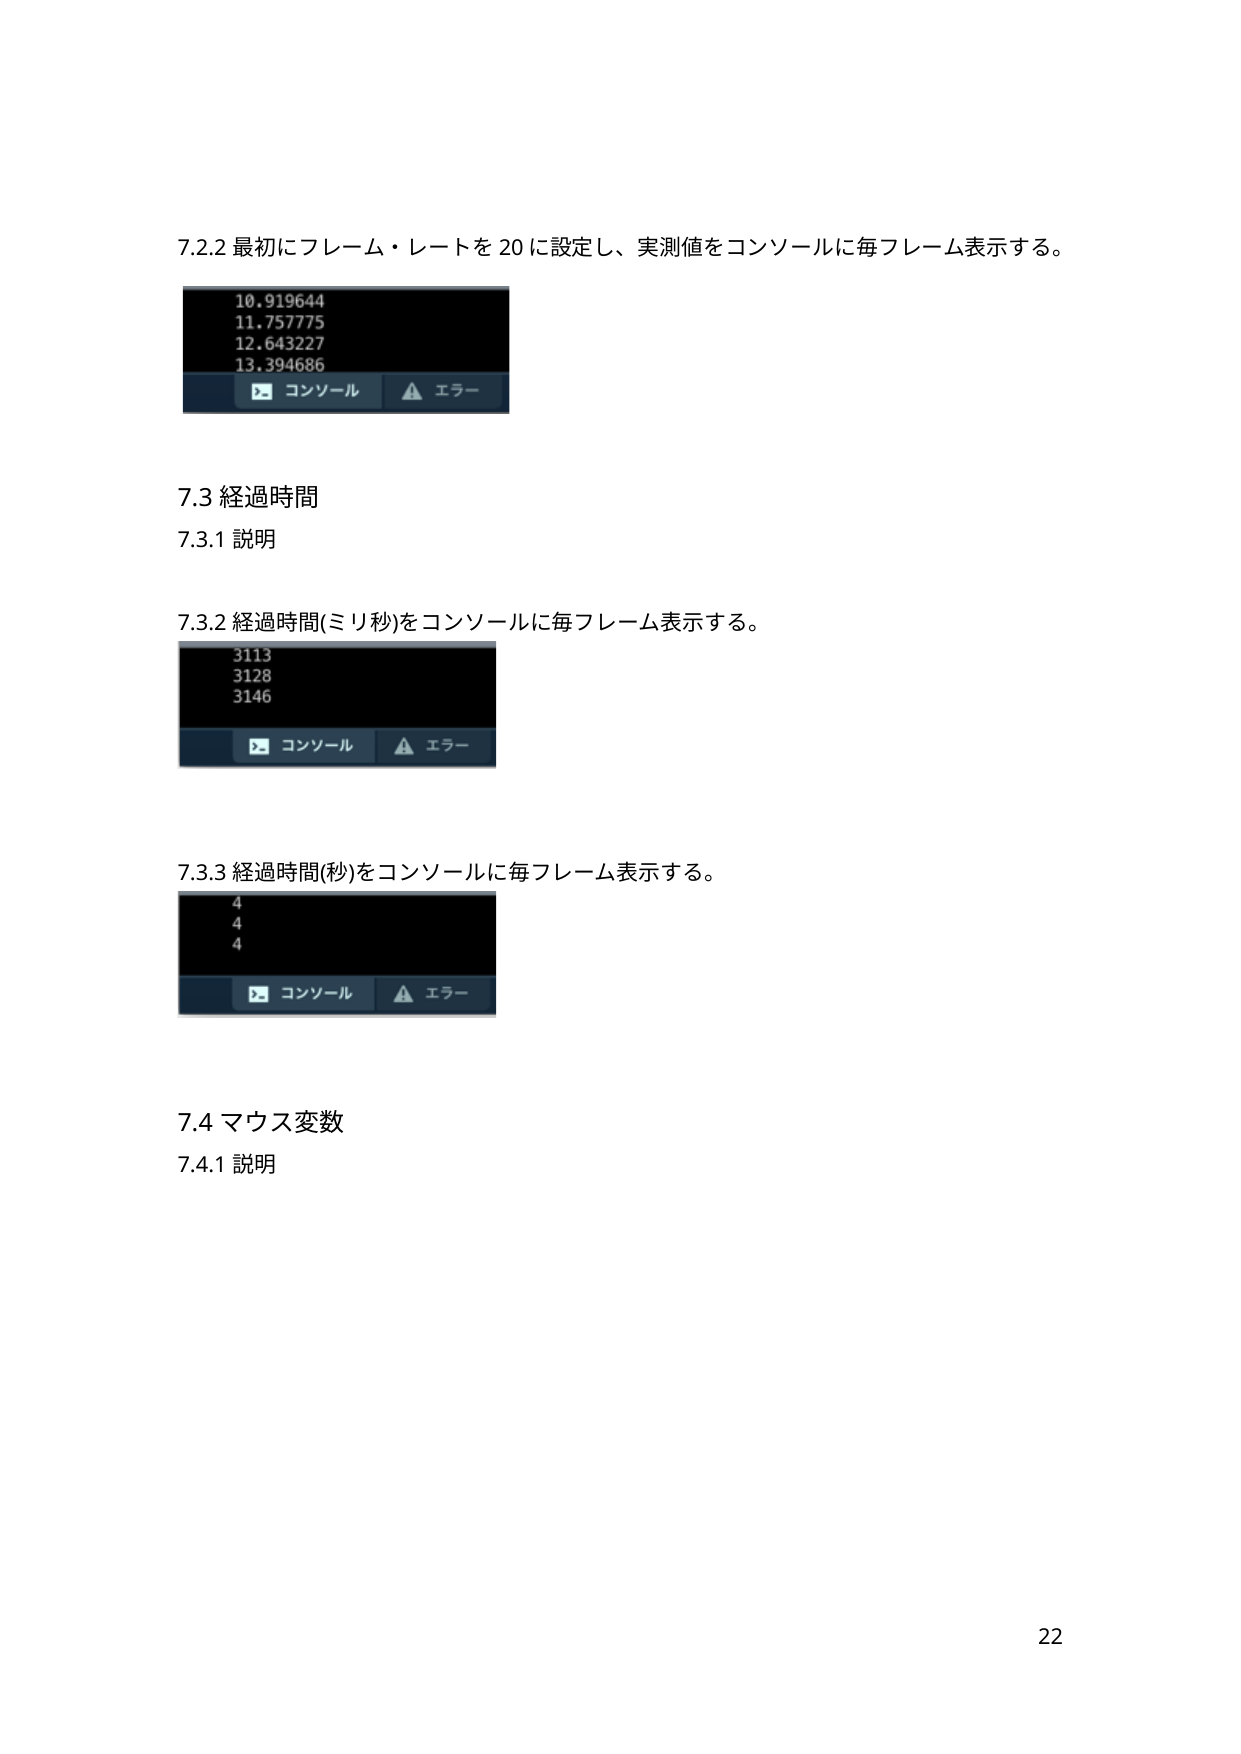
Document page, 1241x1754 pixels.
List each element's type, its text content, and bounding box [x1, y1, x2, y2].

picture [177, 891, 497, 1018]
subtitle 7.3.1 説明 [177, 517, 1063, 558]
picture [182, 286, 510, 414]
subtitle 7.3 経過時間 [177, 475, 1063, 517]
subtitle 7.4.1 説明 [177, 1142, 1063, 1183]
subtitle 7.2.2 最初にフレーム・レートを20に設定し、実測値をコンソールに毎フレーム表示する。 [177, 225, 1063, 267]
subtitle 7.4 マウス変数 [177, 1100, 1063, 1142]
subtitle 7.3.3 経過時間(秒)をコンソールに毎フレーム表示する。 [177, 850, 1063, 892]
picture [177, 641, 497, 769]
subtitle 7.3.2 経過時間(ミリ秒)をコンソールに毎フレーム表示する。 [177, 600, 1063, 642]
